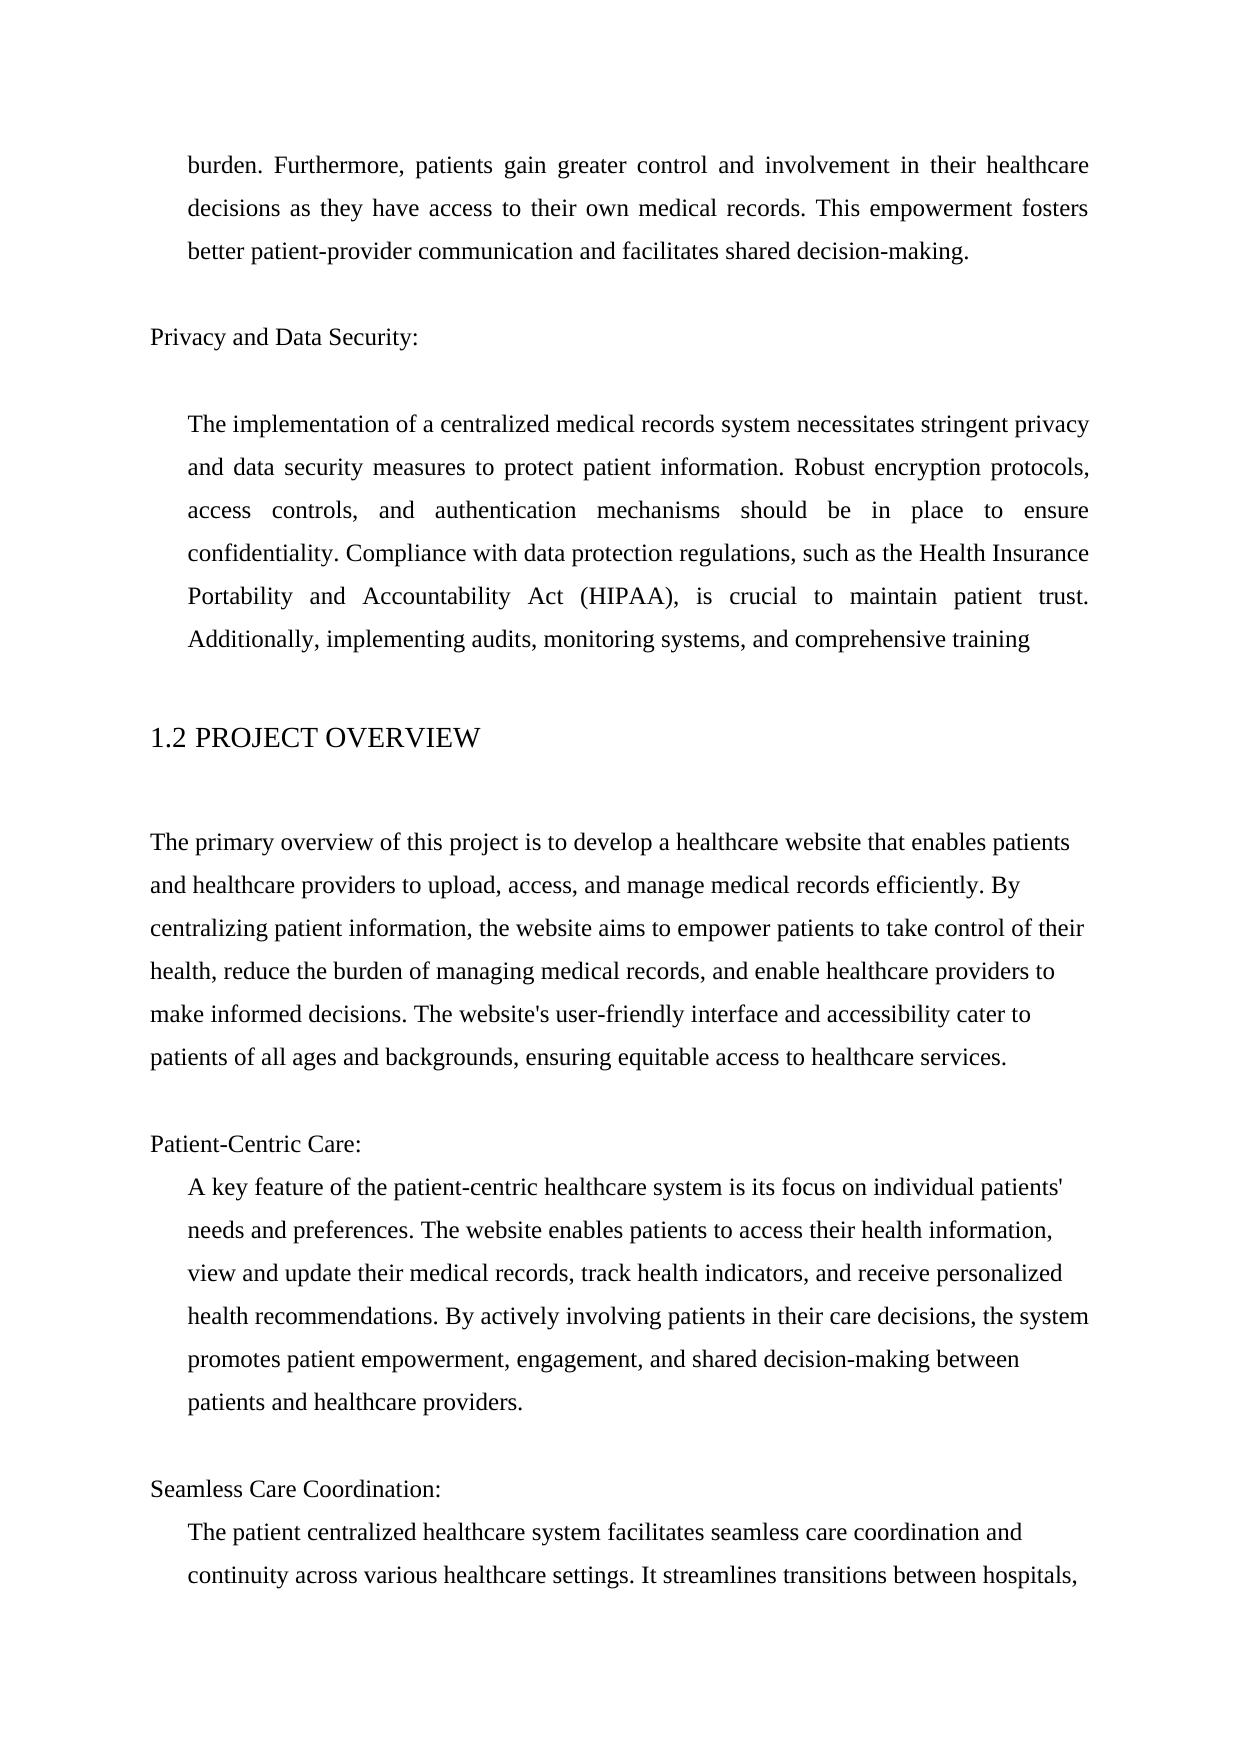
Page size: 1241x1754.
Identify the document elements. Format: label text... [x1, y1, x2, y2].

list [187, 1517, 1090, 1589]
list Seamless Care Coordination: [150, 1474, 1090, 1502]
list The implementation of a centralized medical records system necessitates stringent privacy and data security measures to protect patient information. Robust encryption protocols, access controls, and authentication mechanisms should be in place to ensure confidentiality. Compliance with data protection regulations, such as the Health Insurance Portability and Accountability Act (HIPAA), is crucial to maintain patient trust. Additionally, implementing audits, monitoring systems, and comprehensive training [187, 409, 1090, 653]
list Privacy and Data Security: [150, 322, 1090, 351]
list Patient-Centric Care: [150, 1129, 1090, 1157]
list A key feature of the patient-centric healthcare system is its focus on individual patients' needs and preferences. The website enables patients to access their health information, view and update their medical records, track health indicators, and receive personalized health recommendations. By actively involving patients in their care decisions, the system promotes patient empowerment, engagement, and shared decision-making between patients and healthcare providers. [187, 1172, 1090, 1416]
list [187, 150, 1090, 265]
list PROJECT OVERVIEW [150, 720, 1090, 754]
text The primary overview of this project is to develop a healthcare website that enables patients and healthcare providers to upload, access, and manage medical records efficiently. By centralizing patient information, the website aims to empower patients to take control of their health, reduce the burden of managing medical records, and enable healthcare providers to make informed decisions. The website's user-friendly interface and accessibility cater to patients of all ages and backgrounds, ensuring equitable access to healthcare services. [150, 827, 1090, 1071]
